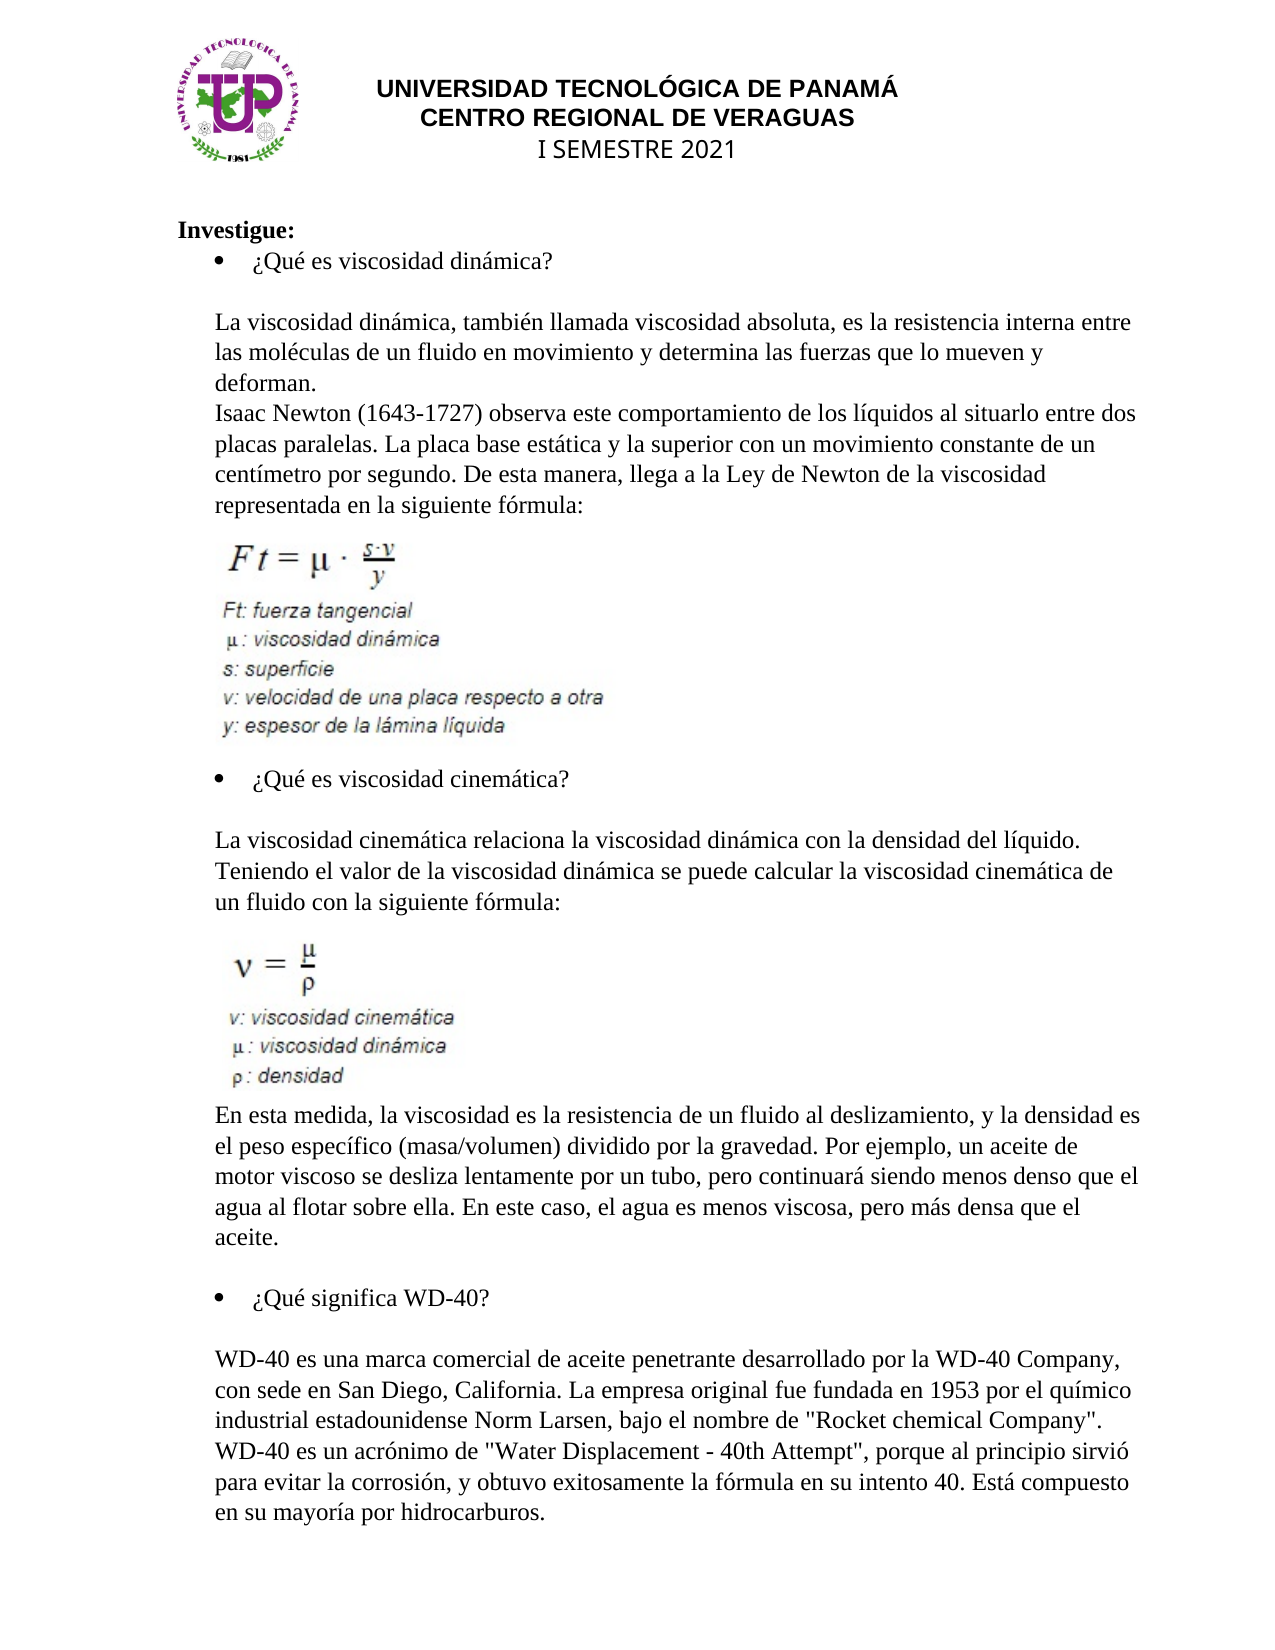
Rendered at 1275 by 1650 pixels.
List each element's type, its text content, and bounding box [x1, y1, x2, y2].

subtitle Investigue: [177, 216, 1144, 245]
list ¿Qué es viscosidad dinámica? [214, 245, 1144, 275]
picture [221, 939, 466, 1091]
list ¿Qué es viscosidad cinemática? [214, 763, 1144, 794]
text En esta medida, la viscosidad es la resistencia de un fluido al deslizamiento, y la densidad es el peso específico (masa/volumen) dividido por la gravedad. Por ejemplo, un aceite de motor viscoso se desliza lentamente por un tubo, pero continuará siendo menos denso que el agua al flotar sobre ella. En este caso, el agua es menos viscosa, pero más densa que el aceite. [214, 1099, 1144, 1252]
list ¿Qué significa WD-40? [214, 1282, 1144, 1313]
text La viscosidad dinámica, también llamada viscosidad absoluta, es la resistencia interna entre las moléculas de un fluido en movimiento y determina las fuerzas que lo mueven y deforman. [214, 306, 1144, 397]
text Isaac Newton (1643-1727) observa este comportamiento de los líquidos al situarlo entre dos placas paralelas. La placa base estática y la superior con un movimiento constante de un centímetro por segundo. De esta manera, llega a la Ley de Newton de la viscosidad representada en la siguiente fórmula: [214, 397, 1144, 519]
text La viscosidad cinemática relaciona la viscosidad dinámica con la densidad del líquido. Teniendo el valor de la viscosidad dinámica se puede calcular la viscosidad cinemática de un fluido con la siguiente fórmula: [214, 824, 1144, 916]
picture [177, 38, 299, 162]
picture [215, 530, 619, 747]
text WD-40 es una marca comercial de aceite penetrante desarrollado por la WD-40 Company, con sede en San Diego, California. La empresa original fue fundada en 1953 por el químico industrial estadounidense Norm Larsen, bajo el nombre de "Rocket chemical Company". WD-40 es un acrónimo de "Water Displacement - 40th Attempt", porque al principio sirvió para evitar la corrosión, y obtuvo exitosamente la fórmula en su intento 40. Está compuesto en su mayoría por hidrocarburos. [214, 1343, 1144, 1527]
